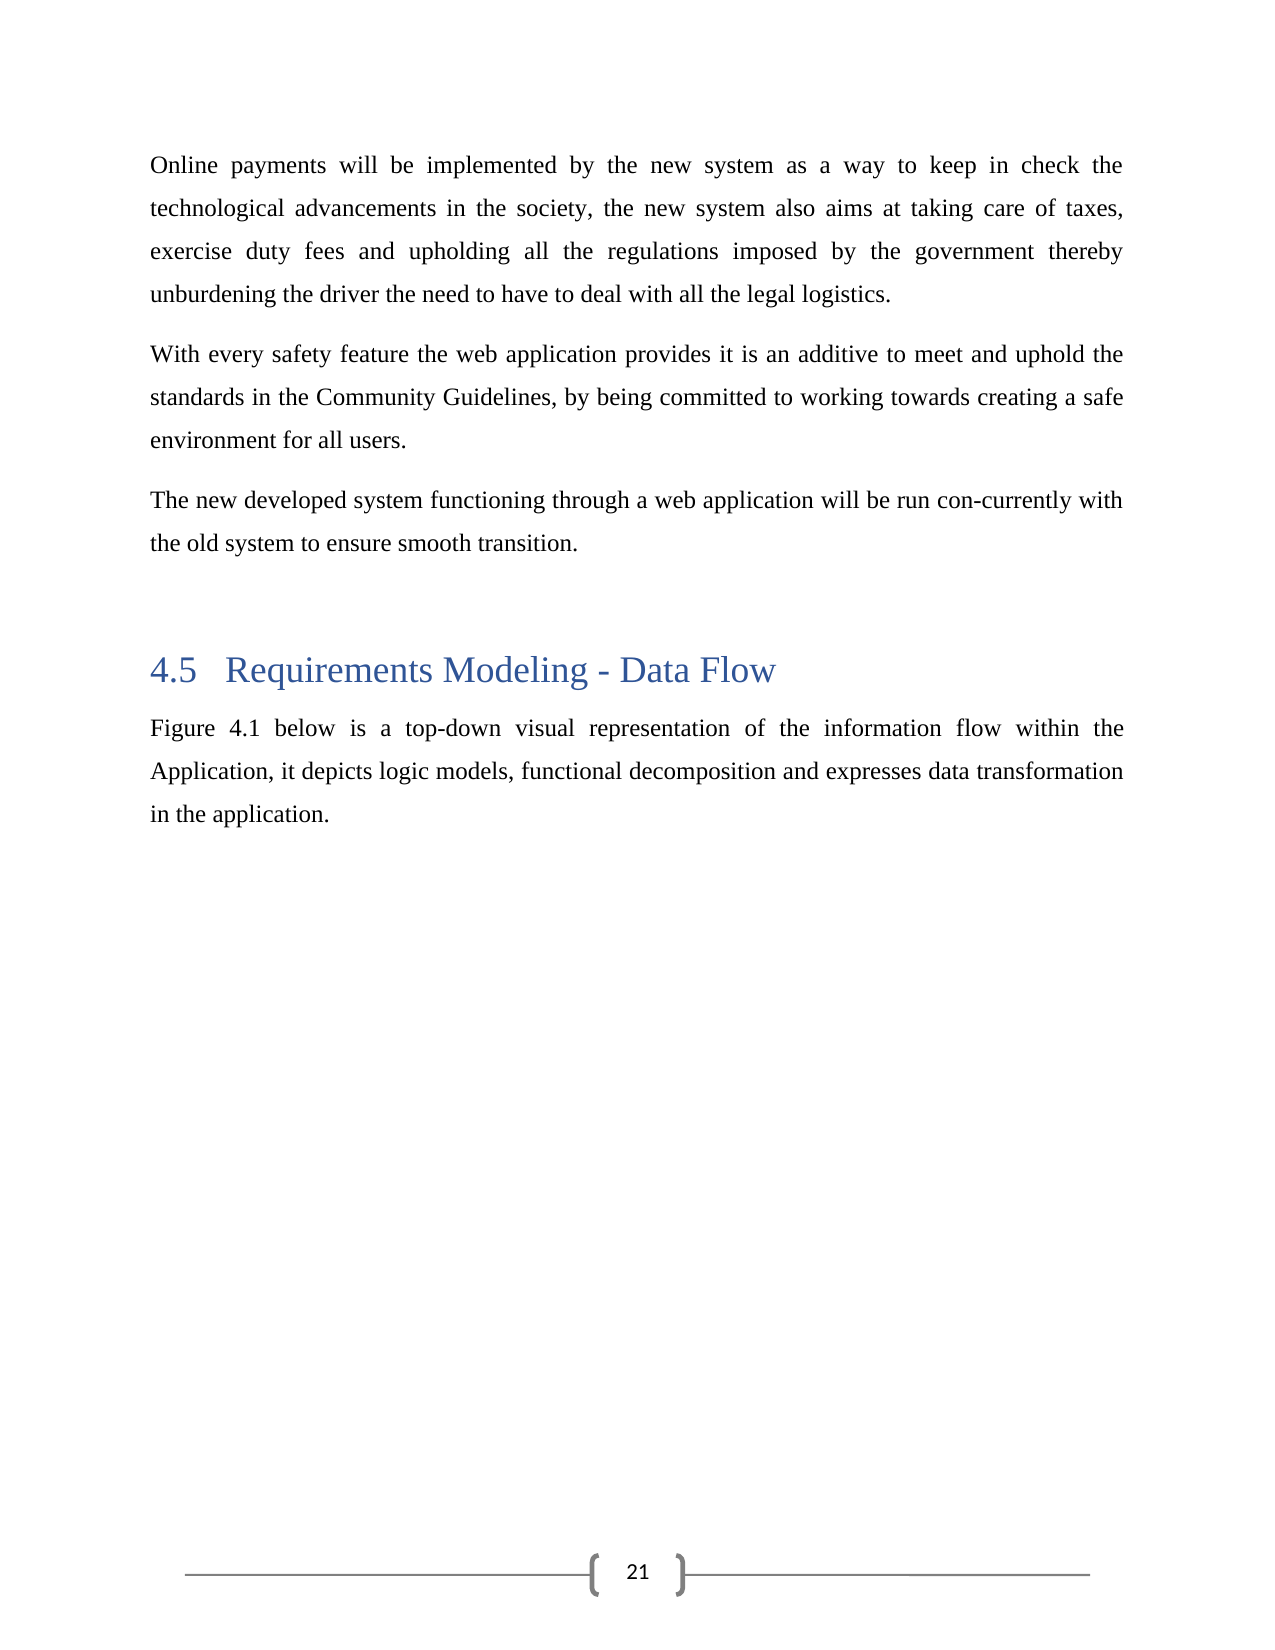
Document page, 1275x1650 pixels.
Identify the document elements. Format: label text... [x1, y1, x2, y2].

text The new developed system functioning through a web application will be run con-currently with the old system to ensure smooth transition. [150, 485, 1125, 557]
text With every safety feature the web application provides it is an additive to meet and uphold the standards in the Community Guidelines, by being committed to working towards creating a safe environment for all users. [150, 339, 1125, 454]
subtitle 4.5 Requirements Modeling - Data Flow [150, 648, 1125, 691]
text Figure 4.1 below is a top-down visual representation of the information flow within the Application, it depicts logic models, functional decomposition and expresses data transformation in the application. [150, 713, 1125, 828]
text Online payments will be implemented by the new system as a way to keep in check the technological advancements in the society, the new system also aims at taking care of taxes, exercise duty fees and upholding all the regulations imposed by the government thereby unburdening the driver the need to have to deal with all the legal logistics. [150, 150, 1125, 308]
